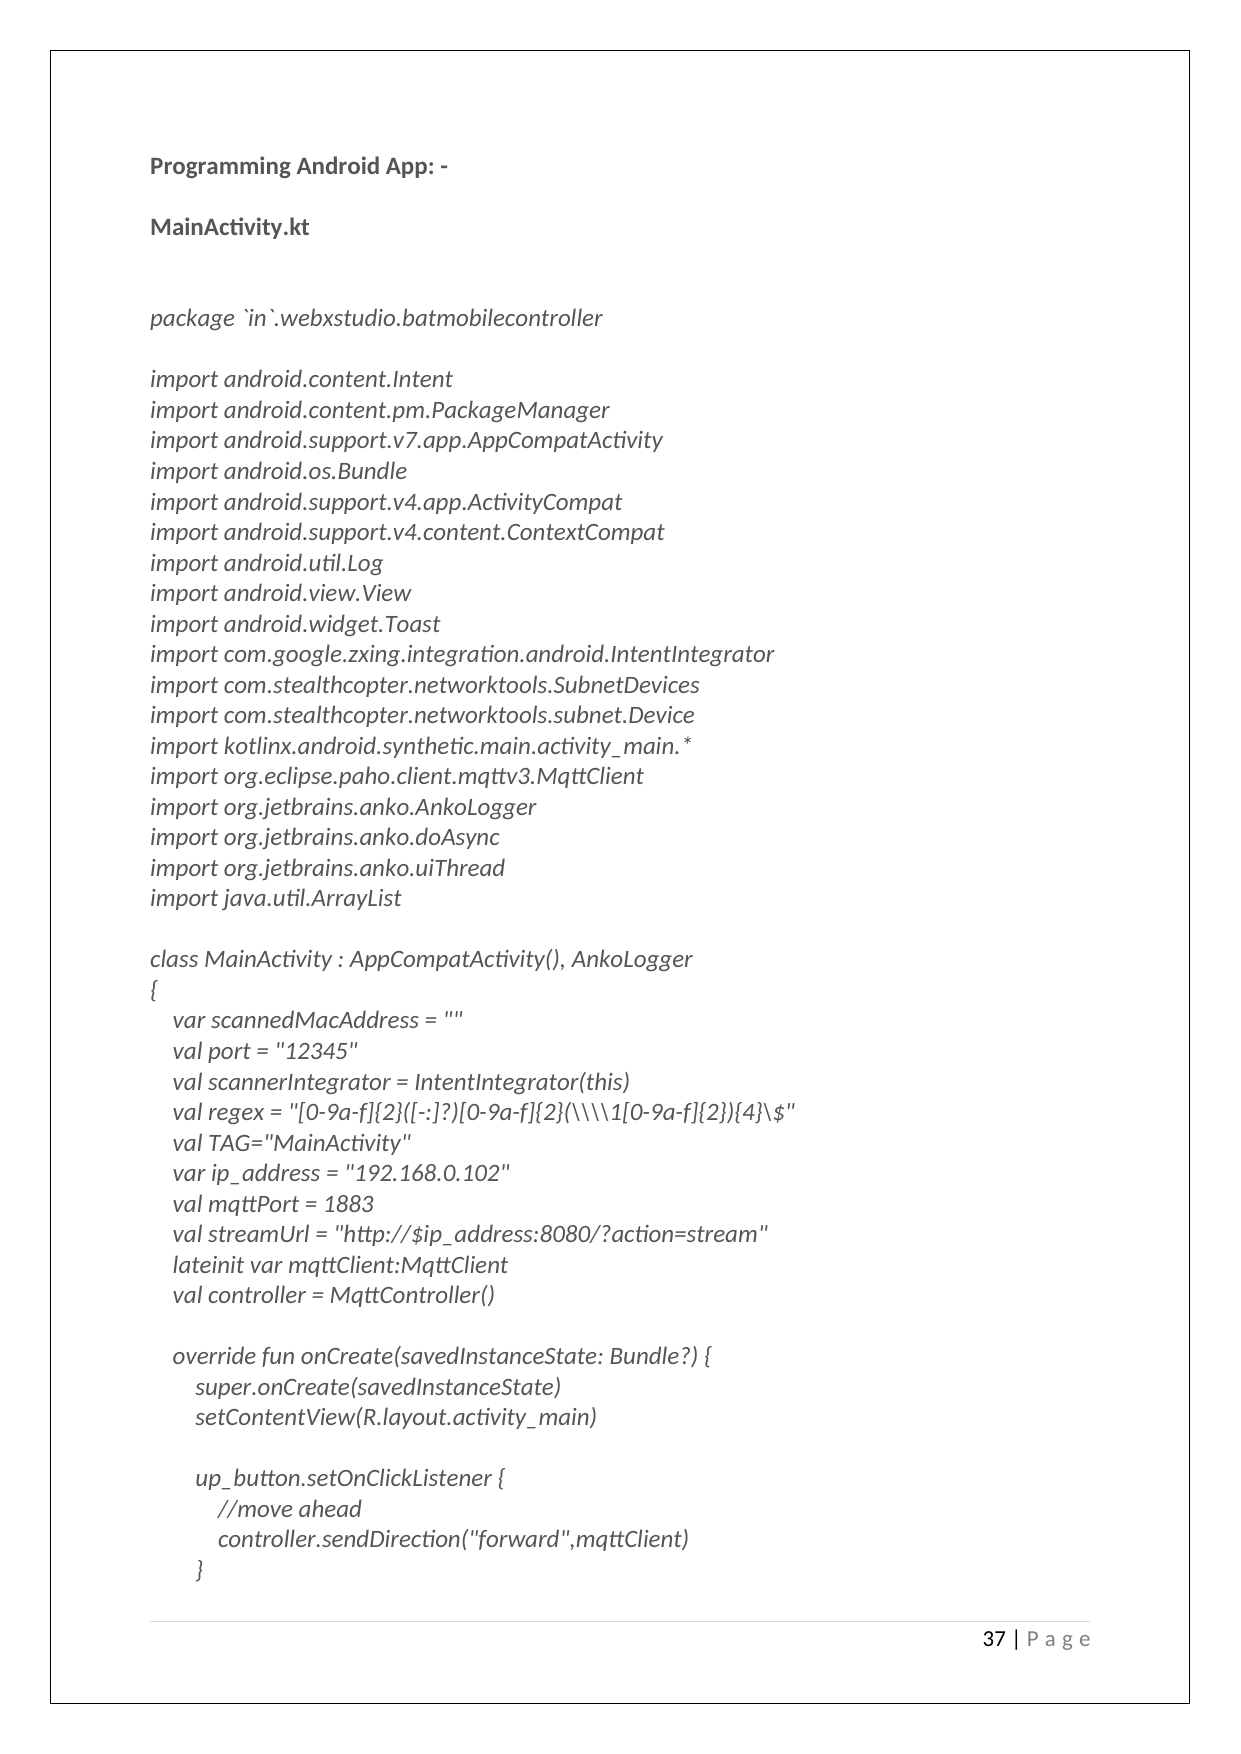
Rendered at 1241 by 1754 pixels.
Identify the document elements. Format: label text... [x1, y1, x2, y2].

text val controller = MqttController() [150, 1279, 1040, 1310]
text import org.jetbrains.anko.doAsync [150, 821, 1040, 852]
text override fun onCreate(savedInstanceState: Bundle?) { [150, 1340, 1040, 1371]
text import com.stealthcopter.networktools.SubnetDevices [150, 669, 1040, 699]
text import android.support.v7.app.AppCompatActivity [150, 425, 1040, 455]
text controller.sendDirection("forward",mqttClient) [150, 1523, 1040, 1554]
text import android.support.v4.content.ContextCompat [150, 516, 1040, 547]
text import android.util.Log [150, 547, 1040, 577]
text import com.stealthcopter.networktools.subnet.Device [150, 699, 1040, 730]
text lateinit var mqttClient:MqttClient [150, 1249, 1040, 1279]
text import android.support.v4.app.ActivityCompat [150, 486, 1040, 516]
text up_button.setOnClickListener { [150, 1462, 1040, 1493]
text class MainActivity : AppCompatActivity(), AnkoLogger [150, 943, 1040, 974]
text //move ahead [150, 1493, 1040, 1523]
text val port = "12345" [150, 1035, 1040, 1066]
text val regex = "[0-9a-f]{2}([-:]?)[0-9a-f]{2}(\\\\1[0-9a-f]{2}){4}\$" [150, 1096, 1040, 1127]
text super.onCreate(savedInstanceState) [150, 1371, 1040, 1401]
text var ip_address = "192.168.0.102" [150, 1157, 1040, 1188]
text val scannerIntegrator = IntentIntegrator(this) [150, 1066, 1040, 1096]
text { [150, 974, 1040, 1004]
text import android.content.pm.PackageManager [150, 394, 1040, 425]
text import kotlinx.android.synthetic.main.activity_main.* [150, 730, 1040, 760]
text setContentView(R.layout.activity_main) [150, 1401, 1040, 1432]
text import org.jetbrains.anko.uiThread [150, 852, 1040, 882]
text import android.content.Intent [150, 364, 1040, 394]
text val streamUrl = "http://$ip_address:8080/?action=stream" [150, 1218, 1040, 1249]
text } [150, 1554, 1040, 1584]
text import com.google.zxing.integration.android.IntentIntegrator [150, 638, 1040, 669]
text var scannedMacAddress = "" [150, 1004, 1040, 1035]
text import android.widget.Toast [150, 608, 1040, 638]
text import org.jetbrains.anko.AnkoLogger [150, 791, 1040, 821]
text import org.eclipse.paho.client.mqttv3.MqttClient [150, 760, 1040, 791]
text val TAG="MainActivity" [150, 1127, 1040, 1157]
text package `in`.webxstudio.batmobilecontroller [150, 303, 1040, 333]
text import android.os.Bundle [150, 455, 1040, 486]
text Programming Android App: - [150, 150, 1040, 181]
text val mqttPort = 1883 [150, 1188, 1040, 1218]
text import java.util.ArrayList [150, 882, 1040, 913]
text MainActivity.kt [150, 211, 1040, 242]
text import android.view.View [150, 577, 1040, 608]
